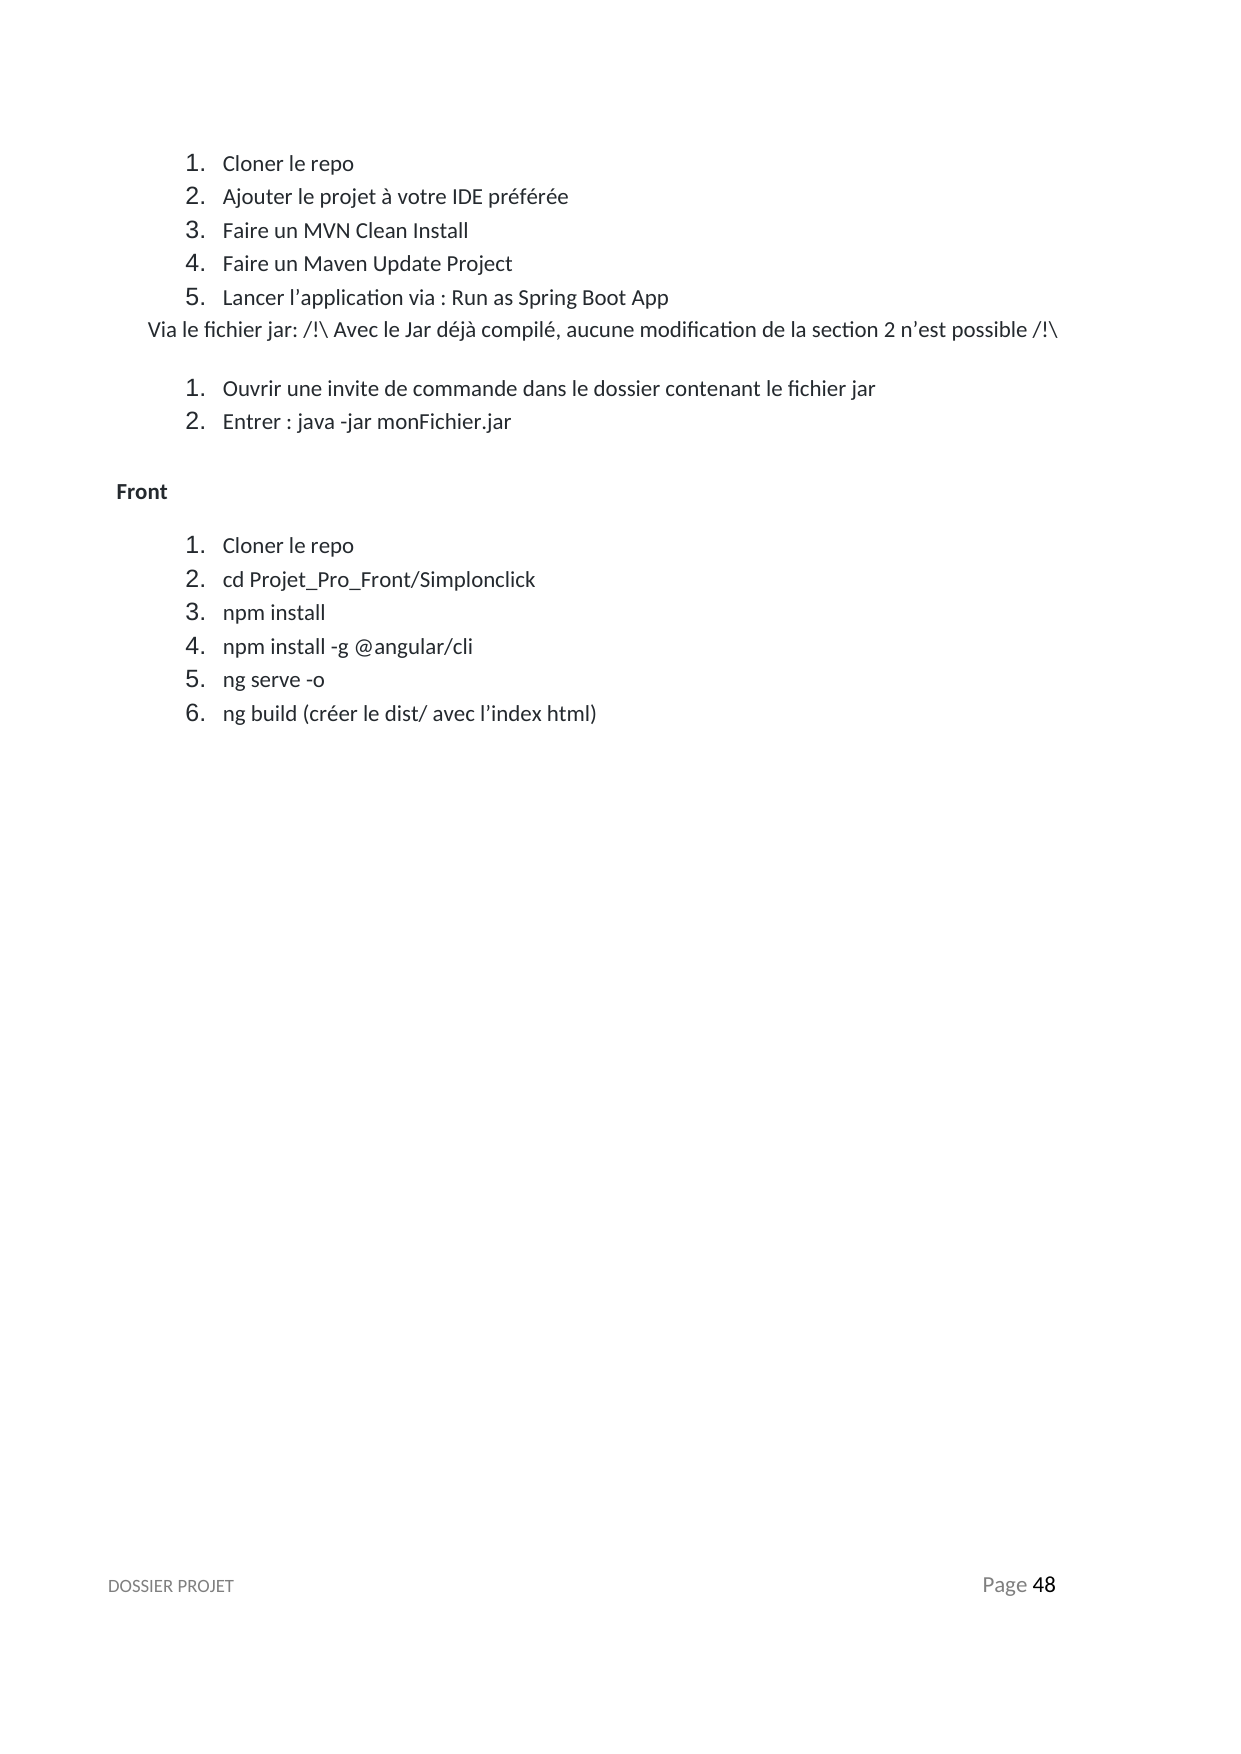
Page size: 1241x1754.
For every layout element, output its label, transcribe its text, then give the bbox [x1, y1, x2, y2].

list ng build (créer le dist/ avec l’index html) [185, 698, 1093, 727]
list Lancer l’application via : Run as Spring Boot App [185, 282, 1093, 311]
list Cloner le repo [185, 148, 1093, 177]
list Faire un MVN Clean Install [185, 215, 1093, 244]
list npm install -g @angular/cli [185, 631, 1093, 660]
list npm install [185, 597, 1093, 626]
list Cloner le repo [185, 530, 1093, 559]
list Entrer : java -jar monFichier.jar [185, 406, 1093, 435]
list ng serve -o [185, 664, 1093, 693]
list Ouvrir une invite de commande dans le dossier contenant le fichier jar [185, 372, 1093, 402]
list Faire un Maven Update Project [185, 248, 1093, 277]
list cd Projet_Pro_Front/Simplonclick [185, 564, 1093, 593]
list Ajouter le projet à votre IDE préférée [185, 181, 1093, 210]
subtitle Front [116, 477, 1093, 505]
text Via le fichier jar: /!\ Avec le Jar déjà compilé, aucune modification de la section 2 n’est possible /!\ [148, 315, 1093, 343]
